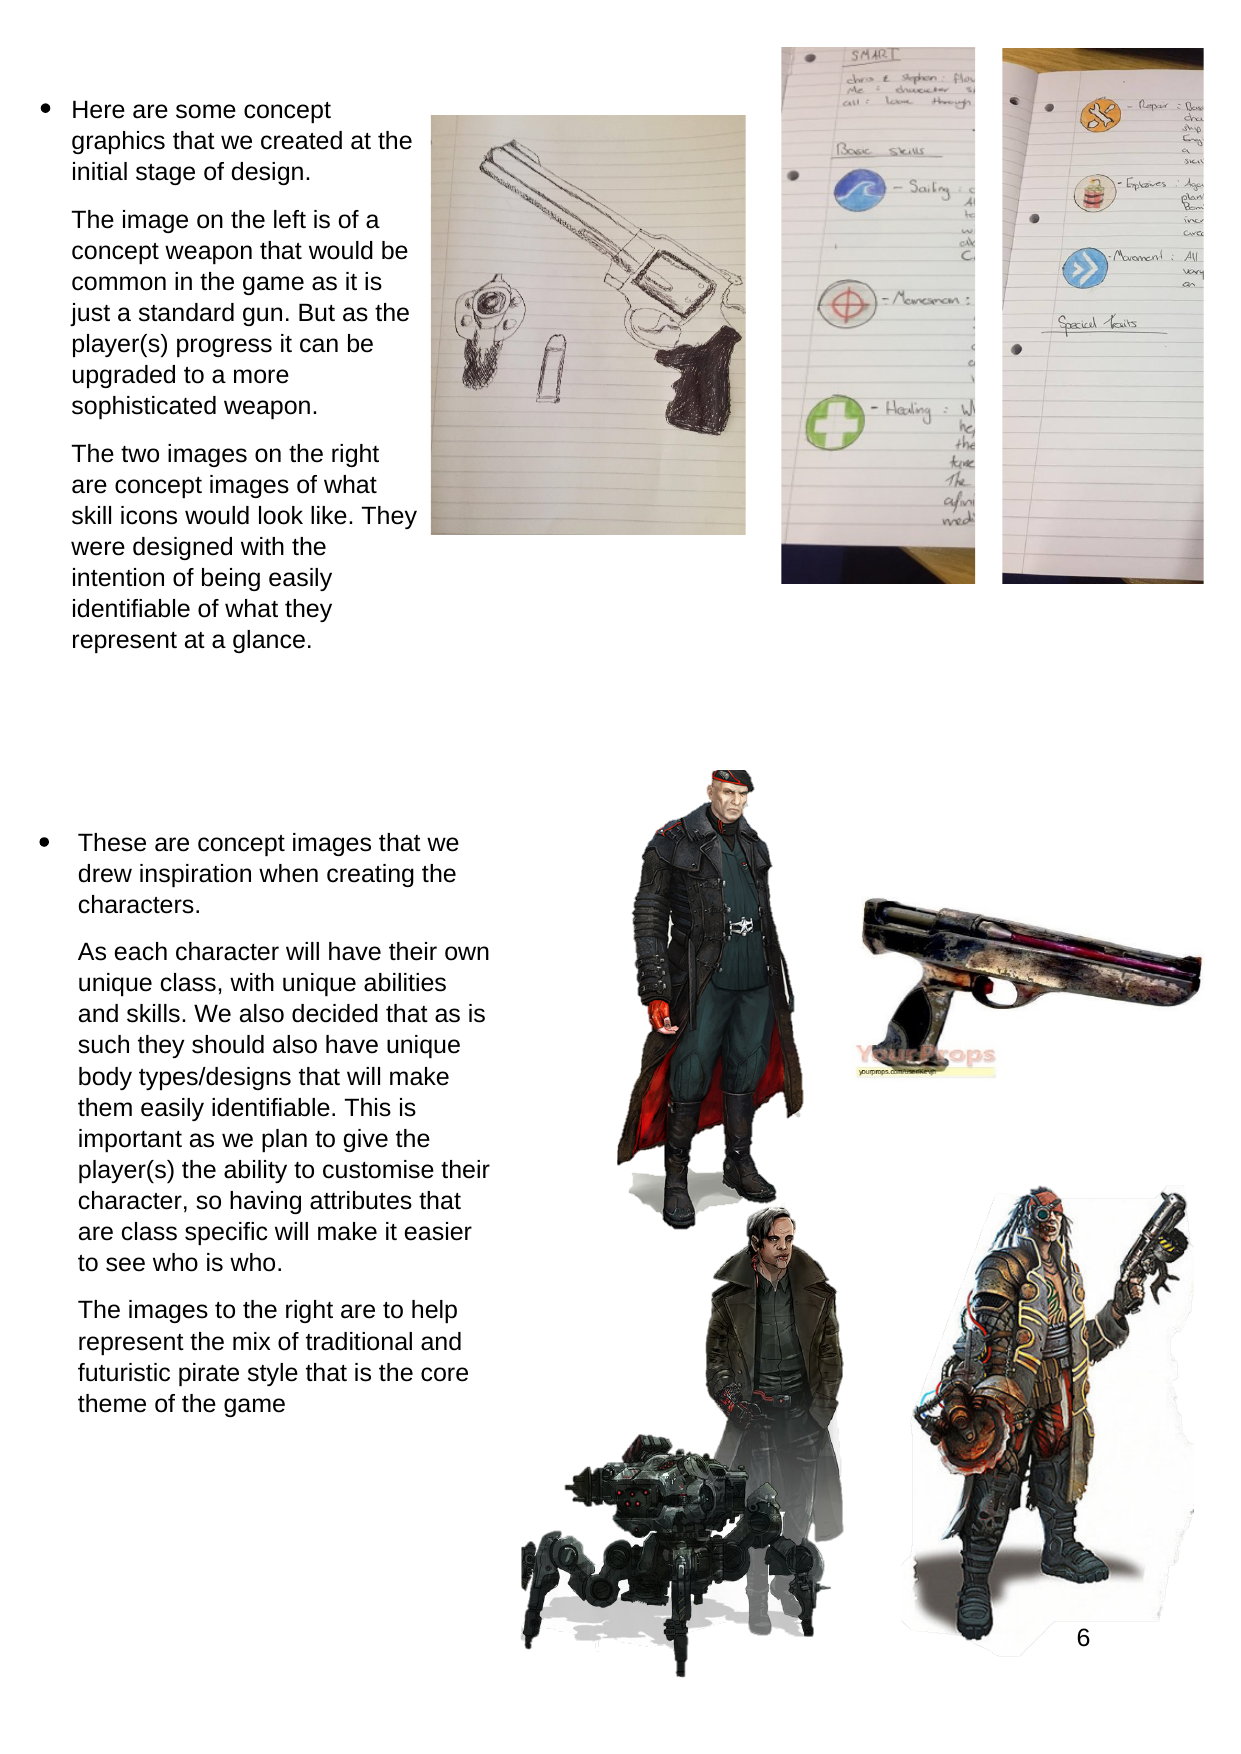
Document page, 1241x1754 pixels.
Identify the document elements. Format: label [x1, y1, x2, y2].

picture [901, 1176, 1194, 1673]
picture [851, 886, 1207, 1082]
picture [781, 47, 976, 584]
picture [430, 115, 746, 535]
picture [1002, 48, 1204, 584]
picture [510, 735, 861, 1679]
